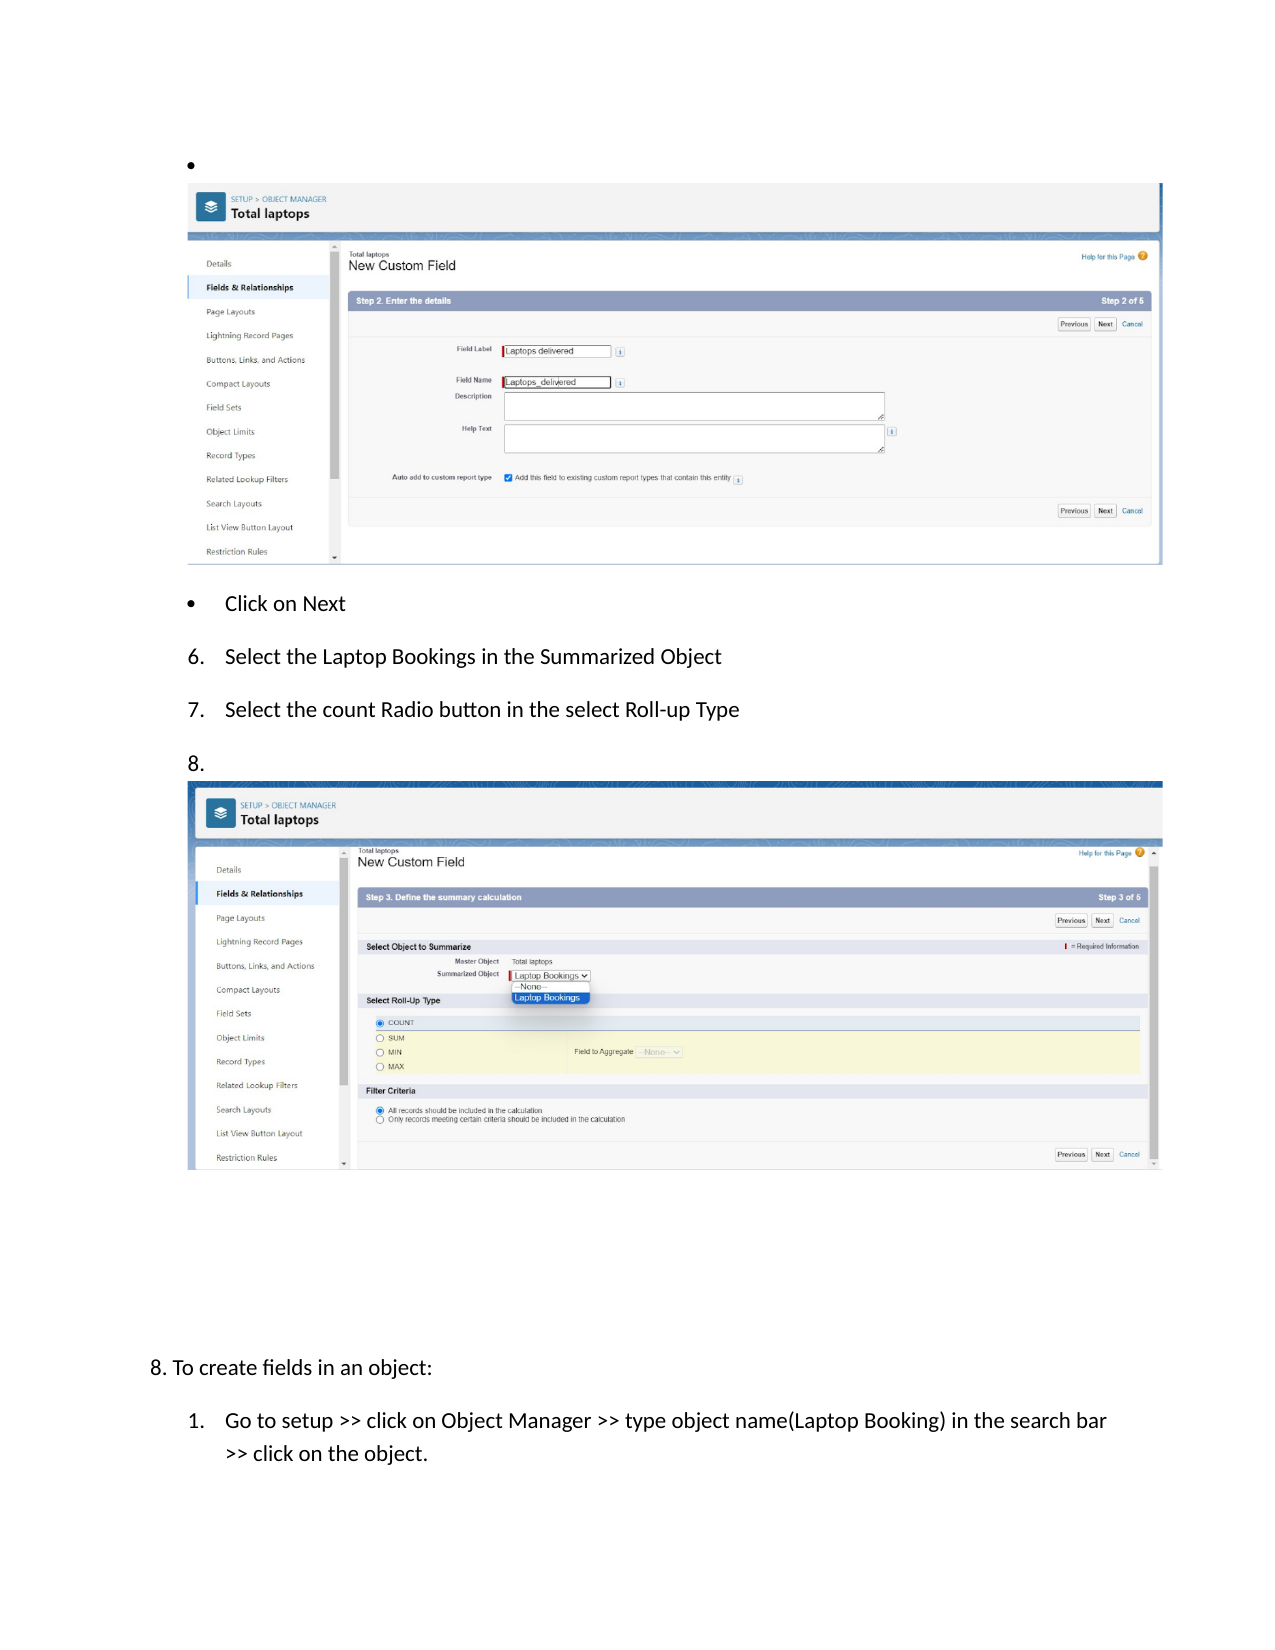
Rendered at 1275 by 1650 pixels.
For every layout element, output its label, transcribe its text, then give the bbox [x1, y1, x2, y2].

list Go to setup >> click on Object Manager >> type object name(Laptop Booking) in the search bar >> click on the object. [187, 1406, 1125, 1467]
list Select the Laptop Bookings in the Summarized Object [187, 642, 1125, 670]
picture [187, 781, 1163, 1170]
list Click on Next [187, 589, 1125, 617]
text 8. To create fields in an object: [150, 1353, 1125, 1381]
picture [187, 183, 1163, 565]
list Select the count Radio button in the select Roll-up Type [187, 695, 1125, 723]
